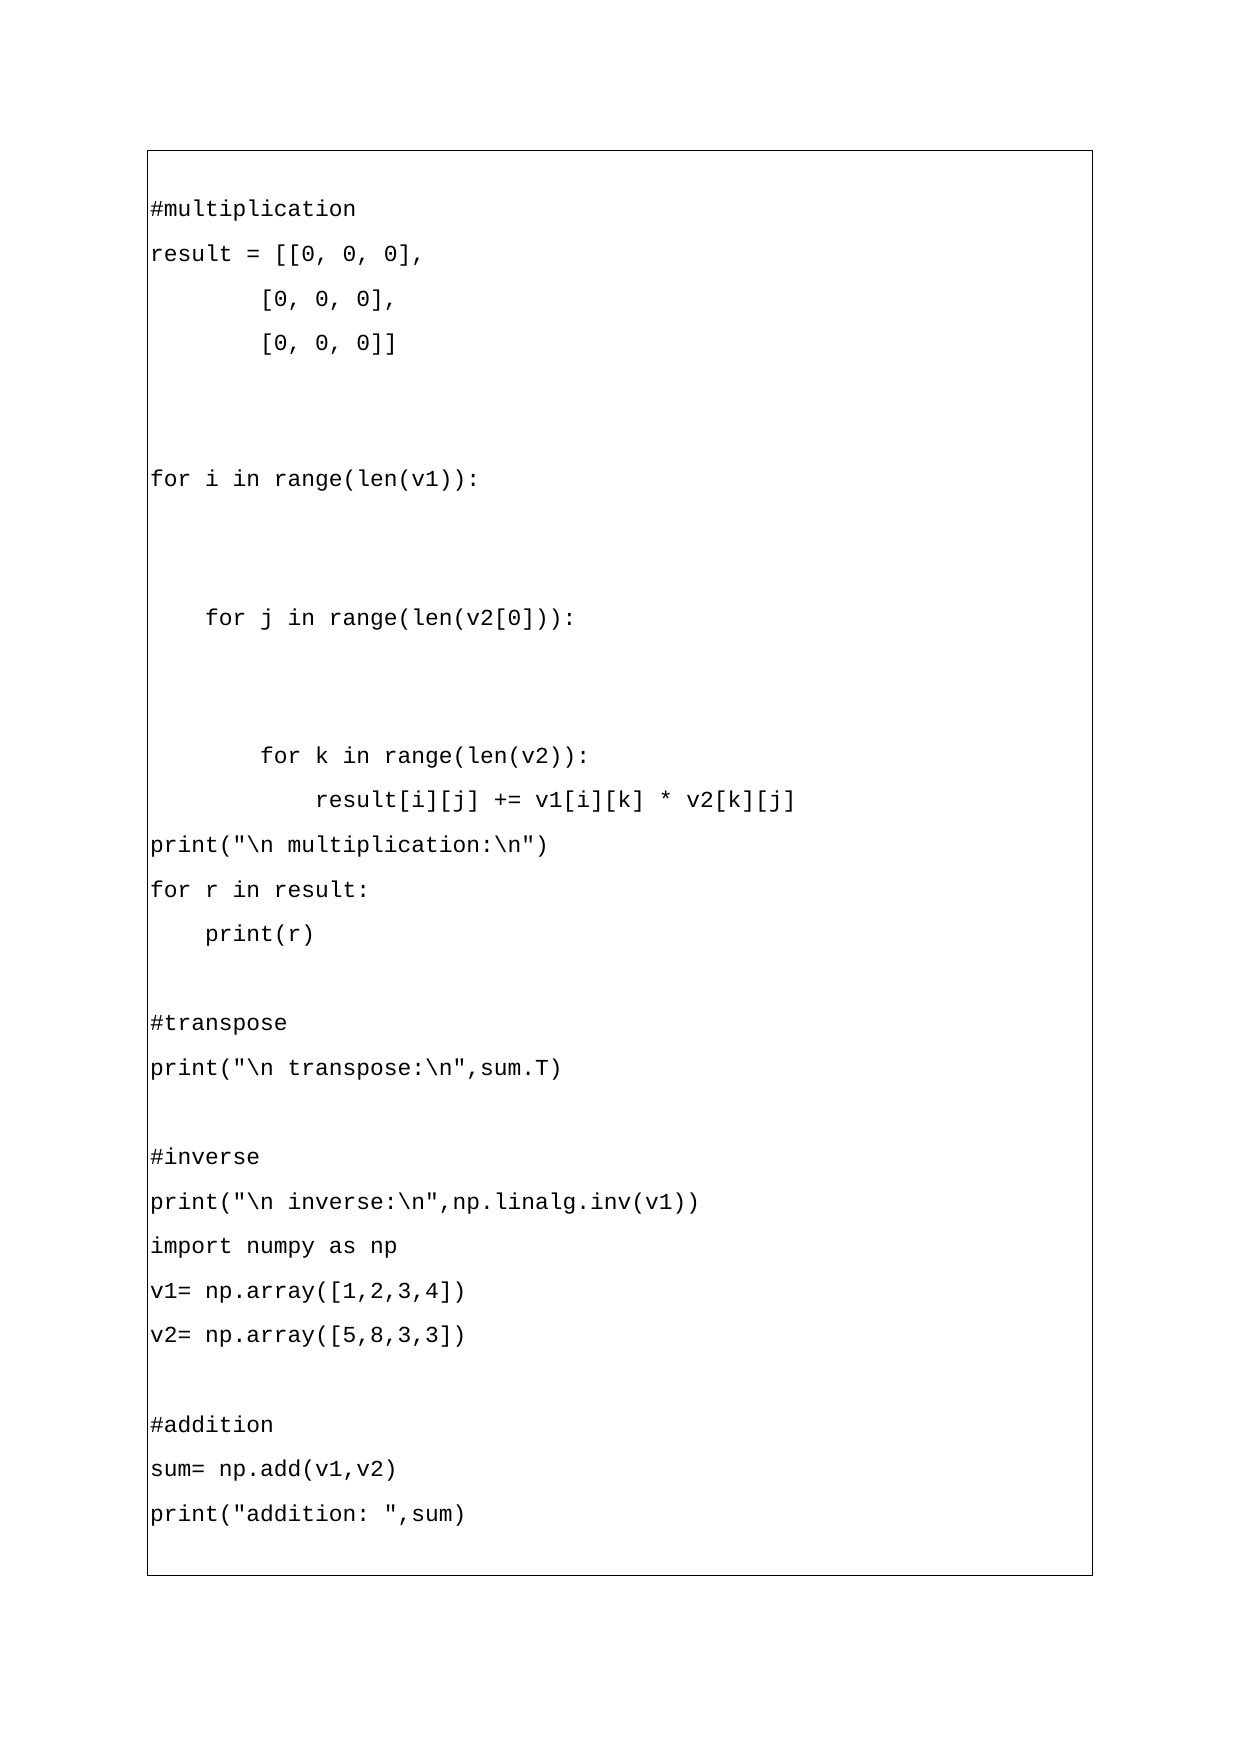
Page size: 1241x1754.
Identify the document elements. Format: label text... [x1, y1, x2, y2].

text print("addition: ",sum) [148, 1499, 1092, 1528]
text sum= np.add(v1,v2) [148, 1454, 1092, 1483]
text print("\n multiplication:\n") [148, 830, 1092, 859]
text [0, 0, 0], [148, 284, 1092, 313]
text print("\n inverse:\n",np.linalg.inv(v1)) [148, 1187, 1092, 1216]
text print(r) [148, 919, 1092, 948]
text print("\n transpose:\n",sum.T) [148, 1053, 1092, 1082]
text result = [[0, 0, 0], [148, 239, 1092, 268]
text #addition [148, 1410, 1092, 1439]
text v1= np.array([1,2,3,4]) [148, 1276, 1092, 1305]
text #transpose [148, 1008, 1092, 1038]
text for k in range(len(v2)): [148, 741, 1092, 770]
text for i in range(len(v1)): [148, 464, 1092, 493]
text [0, 0, 0]] [148, 328, 1092, 357]
text for r in result: [148, 875, 1092, 904]
text #inverse [148, 1142, 1092, 1171]
text import numpy as np [148, 1231, 1092, 1261]
text result[i][j] += v1[i][k] * v2[k][j] [148, 786, 1092, 815]
text v2= np.array([5,8,3,3]) [148, 1321, 1092, 1350]
text #multiplication [148, 194, 1092, 224]
text for j in range(len(v2[0])): [148, 603, 1092, 632]
